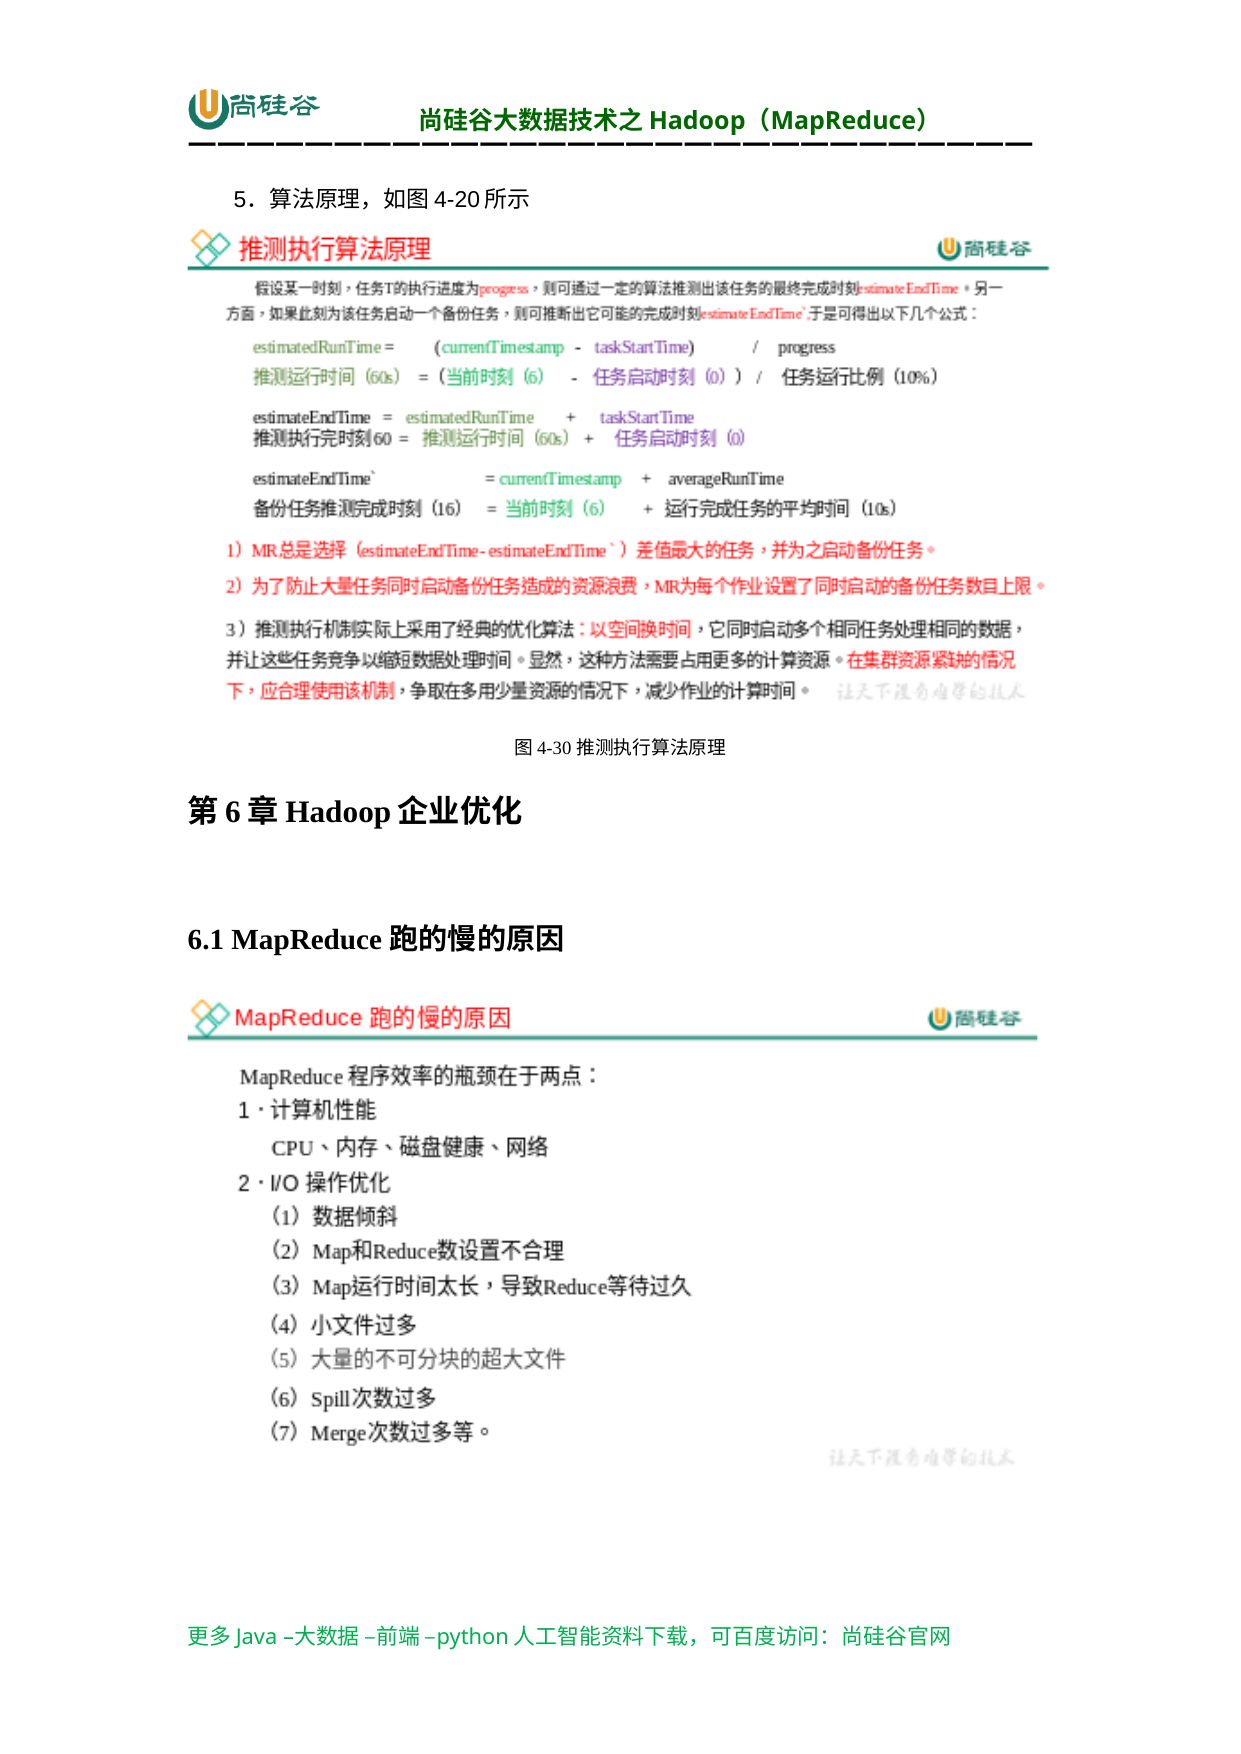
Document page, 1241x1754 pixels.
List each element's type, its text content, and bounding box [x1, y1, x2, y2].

text 图4-30 推测执行算法原理 [187, 730, 1053, 762]
subtitle 6.1 MapReduce 跑的慢的原因 [187, 904, 1053, 969]
text 5．算法原理，如图4-20所示 [187, 165, 1053, 230]
subtitle 第6章 Hadoop企业优化 [187, 776, 1053, 841]
